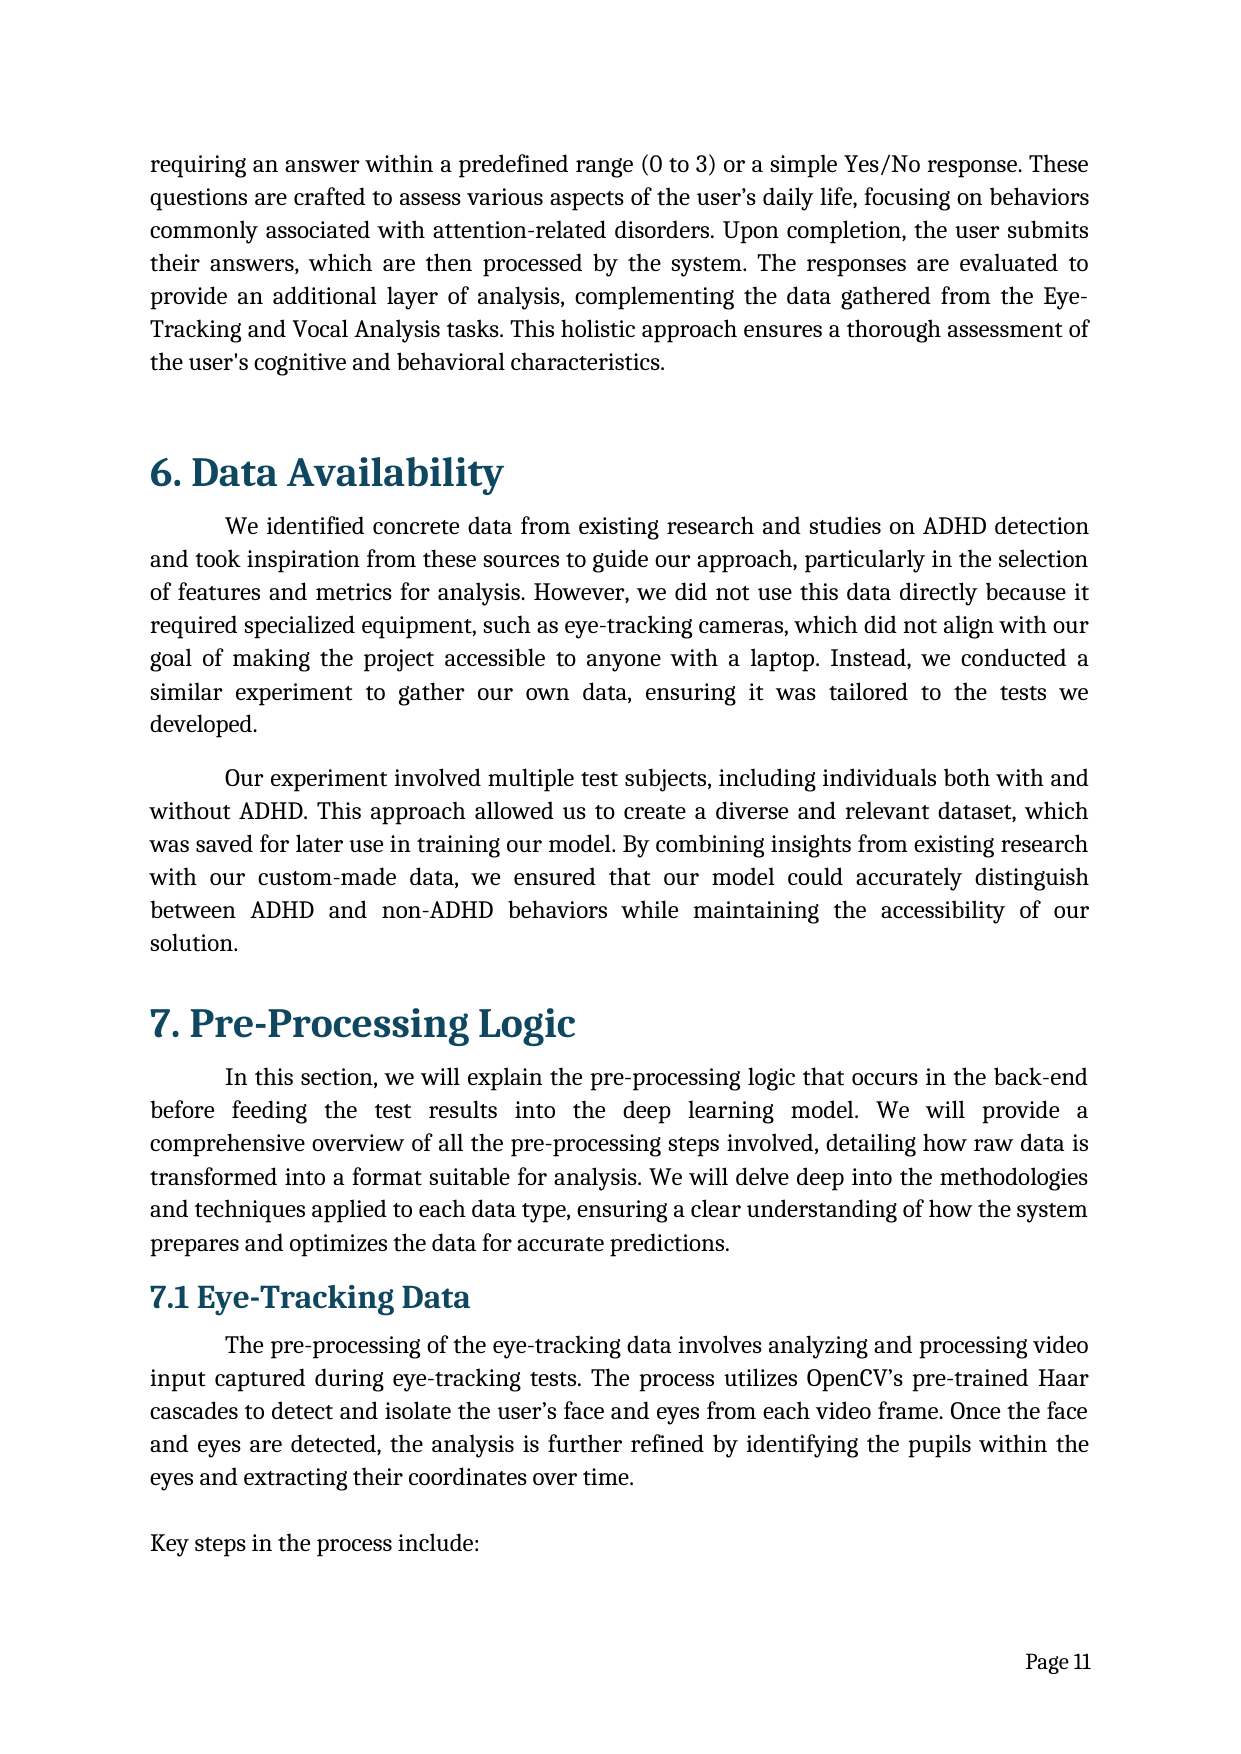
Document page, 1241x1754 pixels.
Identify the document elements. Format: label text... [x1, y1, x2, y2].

subtitle 6. Data Availability [150, 449, 1090, 497]
text In this section, we will explain the pre-processing logic that occurs in the back-end before feeding the test results into the deep learning model. We will provide a comprehensive overview of all the pre-processing steps involved, detailing how raw data is transformed into a format suitable for analysis. We will delve deep into the methodologies and techniques applied to each data type, ensuring a clear understanding of how the system prepares and optimizes the data for accurate predictions. [150, 1063, 1090, 1257]
text Our experiment involved multiple test subjects, including individuals both with and without ADHD. This approach allowed us to create a diverse and relevant dataset, which was saved for later use in training our model. By combining insights from existing research with our custom-made data, we ensured that our model could accurately distinguish between ADHD and non-ADHD behaviors while maintaining the accessibility of our solution. [150, 764, 1090, 958]
text We identified concrete data from existing research and studies on ADHD detection and took inspiration from these sources to guide our approach, particularly in the selection of features and metrics for analysis. However, we did not use this data directly because it required specialized equipment, such as eye-tracking cameras, which did not align with our goal of making the project accessible to anyone with a laptop. Instead, we conducted a similar experiment to gather our own data, ensuring it was tailored to the tests we developed. [150, 512, 1090, 739]
text The pre-processing of the eye-tracking data involves analyzing and processing video input captured during eye-tracking tests. The process utilizes OpenCV’s pre-trained Haar cascades to detect and isolate the user’s face and eyes from each video frame. Once the face and eyes are detected, the analysis is further refined by identifying the pupils within the eyes and extracting their coordinates over time. [150, 1331, 1090, 1491]
subtitle 7.1 Eye-Tracking Data [150, 1278, 1090, 1316]
text Key steps in the process include: [150, 1529, 1090, 1557]
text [150, 150, 1090, 377]
subtitle 7. Pre-Processing Logic [150, 1000, 1090, 1048]
